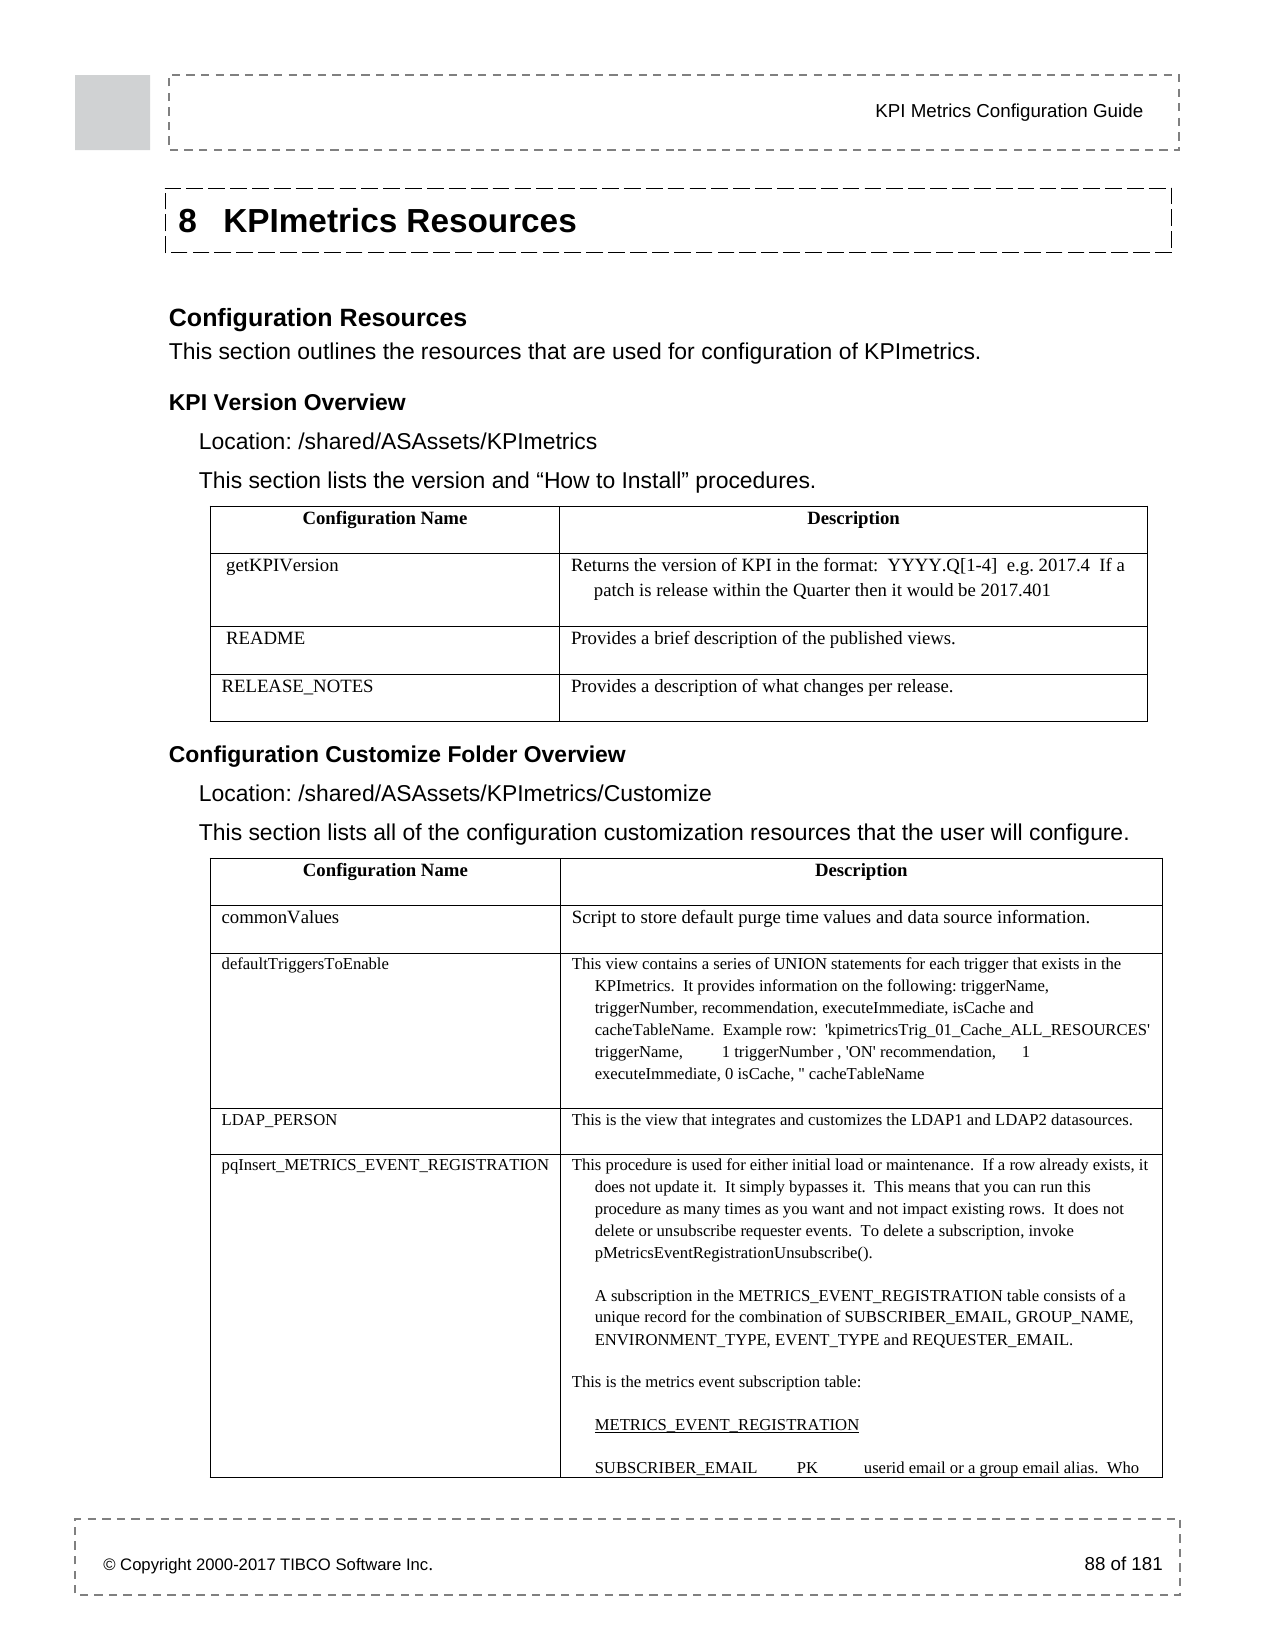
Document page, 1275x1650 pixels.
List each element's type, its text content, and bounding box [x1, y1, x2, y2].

text Location: /shared/ASAssets/KPImetrics/Customize [199, 780, 1162, 806]
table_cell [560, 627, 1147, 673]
text This section outlines the resources that are used for configuration of KPImetrics. [169, 338, 1161, 364]
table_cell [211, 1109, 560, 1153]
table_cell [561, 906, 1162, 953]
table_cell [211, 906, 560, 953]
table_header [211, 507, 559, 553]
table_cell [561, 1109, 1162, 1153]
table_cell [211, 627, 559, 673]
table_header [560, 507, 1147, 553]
subtitle Configuration Resources [169, 303, 1162, 332]
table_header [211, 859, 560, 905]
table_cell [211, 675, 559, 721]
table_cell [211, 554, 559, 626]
subtitle Configuration Customize Folder Overview [169, 741, 1162, 767]
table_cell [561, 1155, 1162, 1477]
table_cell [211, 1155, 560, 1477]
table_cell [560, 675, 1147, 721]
subtitle KPI Version Overview [169, 389, 1162, 415]
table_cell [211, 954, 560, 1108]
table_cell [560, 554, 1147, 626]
text This section lists the version and “How to Install” procedures. [199, 467, 1162, 493]
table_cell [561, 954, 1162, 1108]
text Location: /shared/ASAssets/KPImetrics [199, 428, 1162, 454]
text This section lists all of the configuration customization resources that the user will configure. [199, 819, 1162, 845]
subtitle KPImetrics Resources [164, 187, 1172, 253]
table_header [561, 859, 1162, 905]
